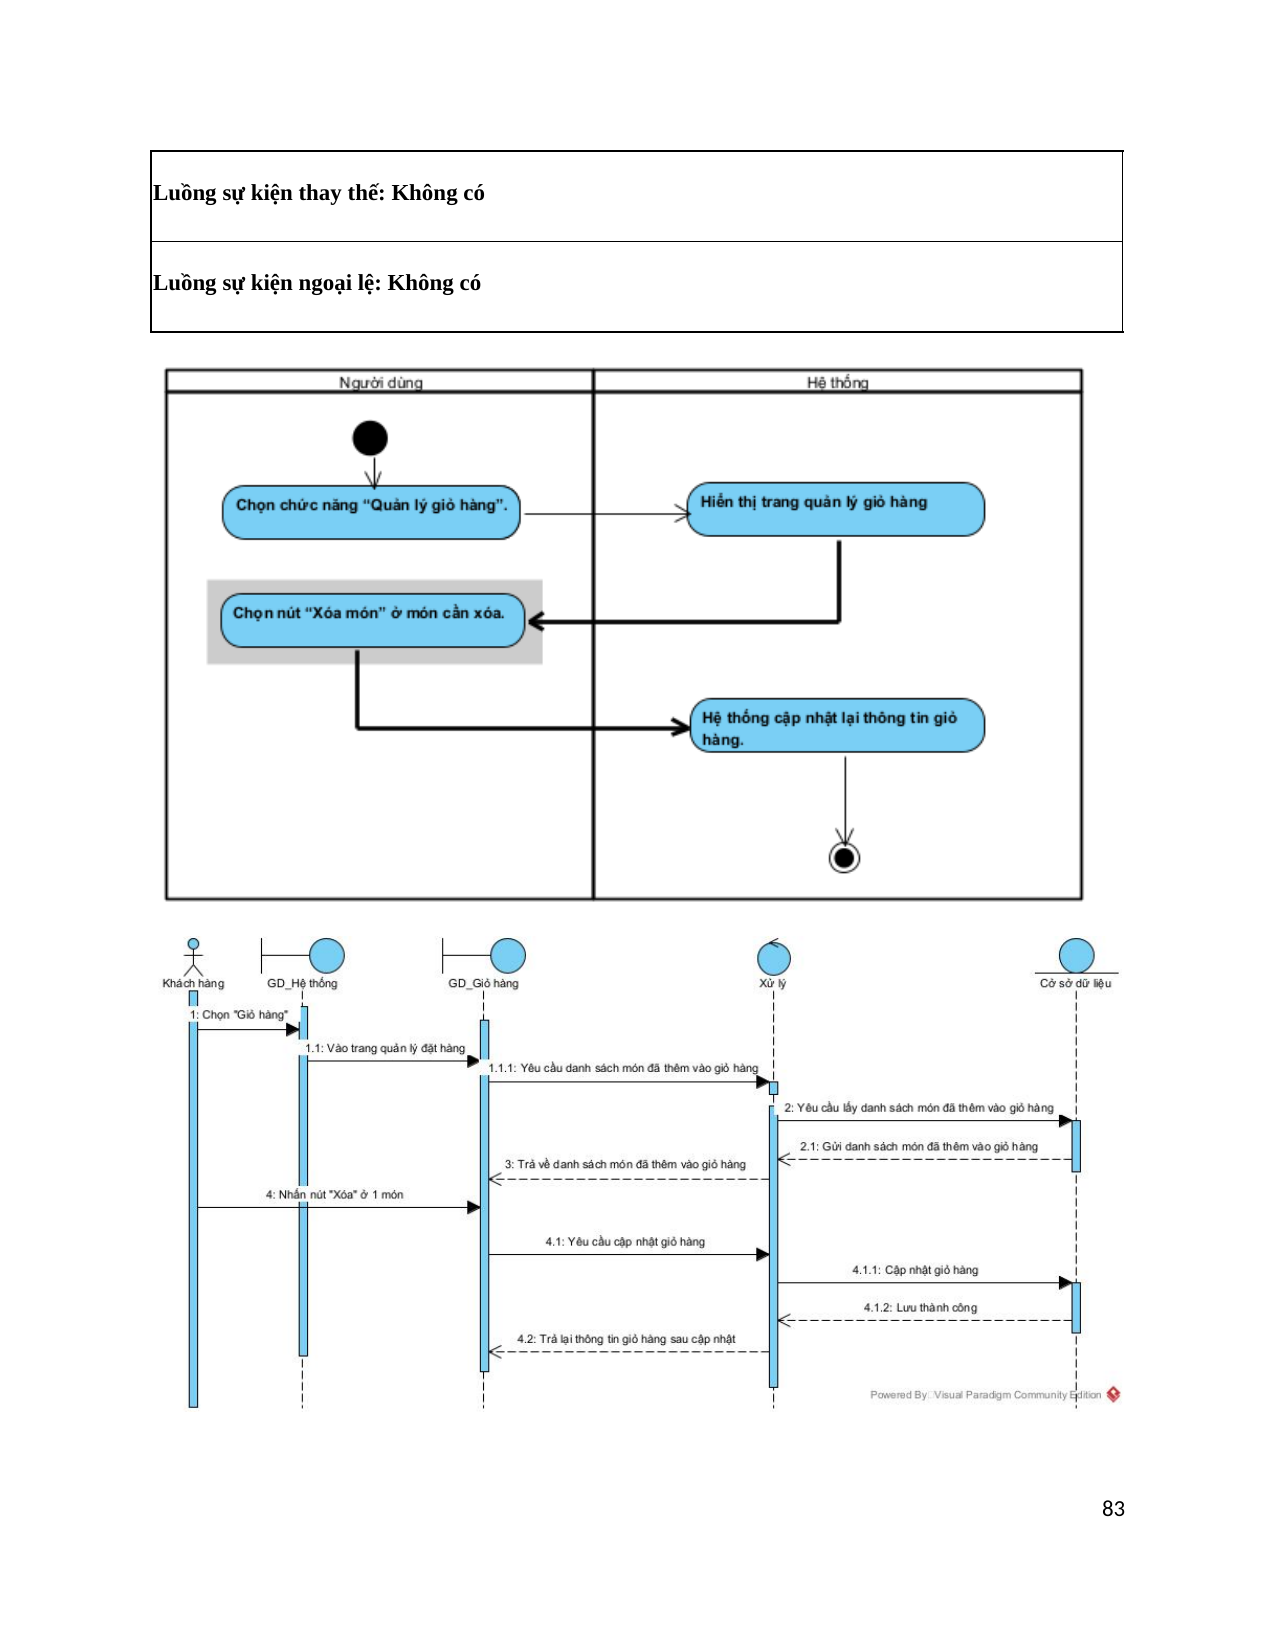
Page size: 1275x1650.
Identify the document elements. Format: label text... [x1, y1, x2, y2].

table_cell Luồng sự kiện thay thế: Không có [152, 152, 1122, 241]
picture [150, 936, 1125, 1412]
table_cell Luồng sự kiện ngoại lệ: Không có [152, 242, 1122, 331]
picture [155, 357, 1092, 908]
